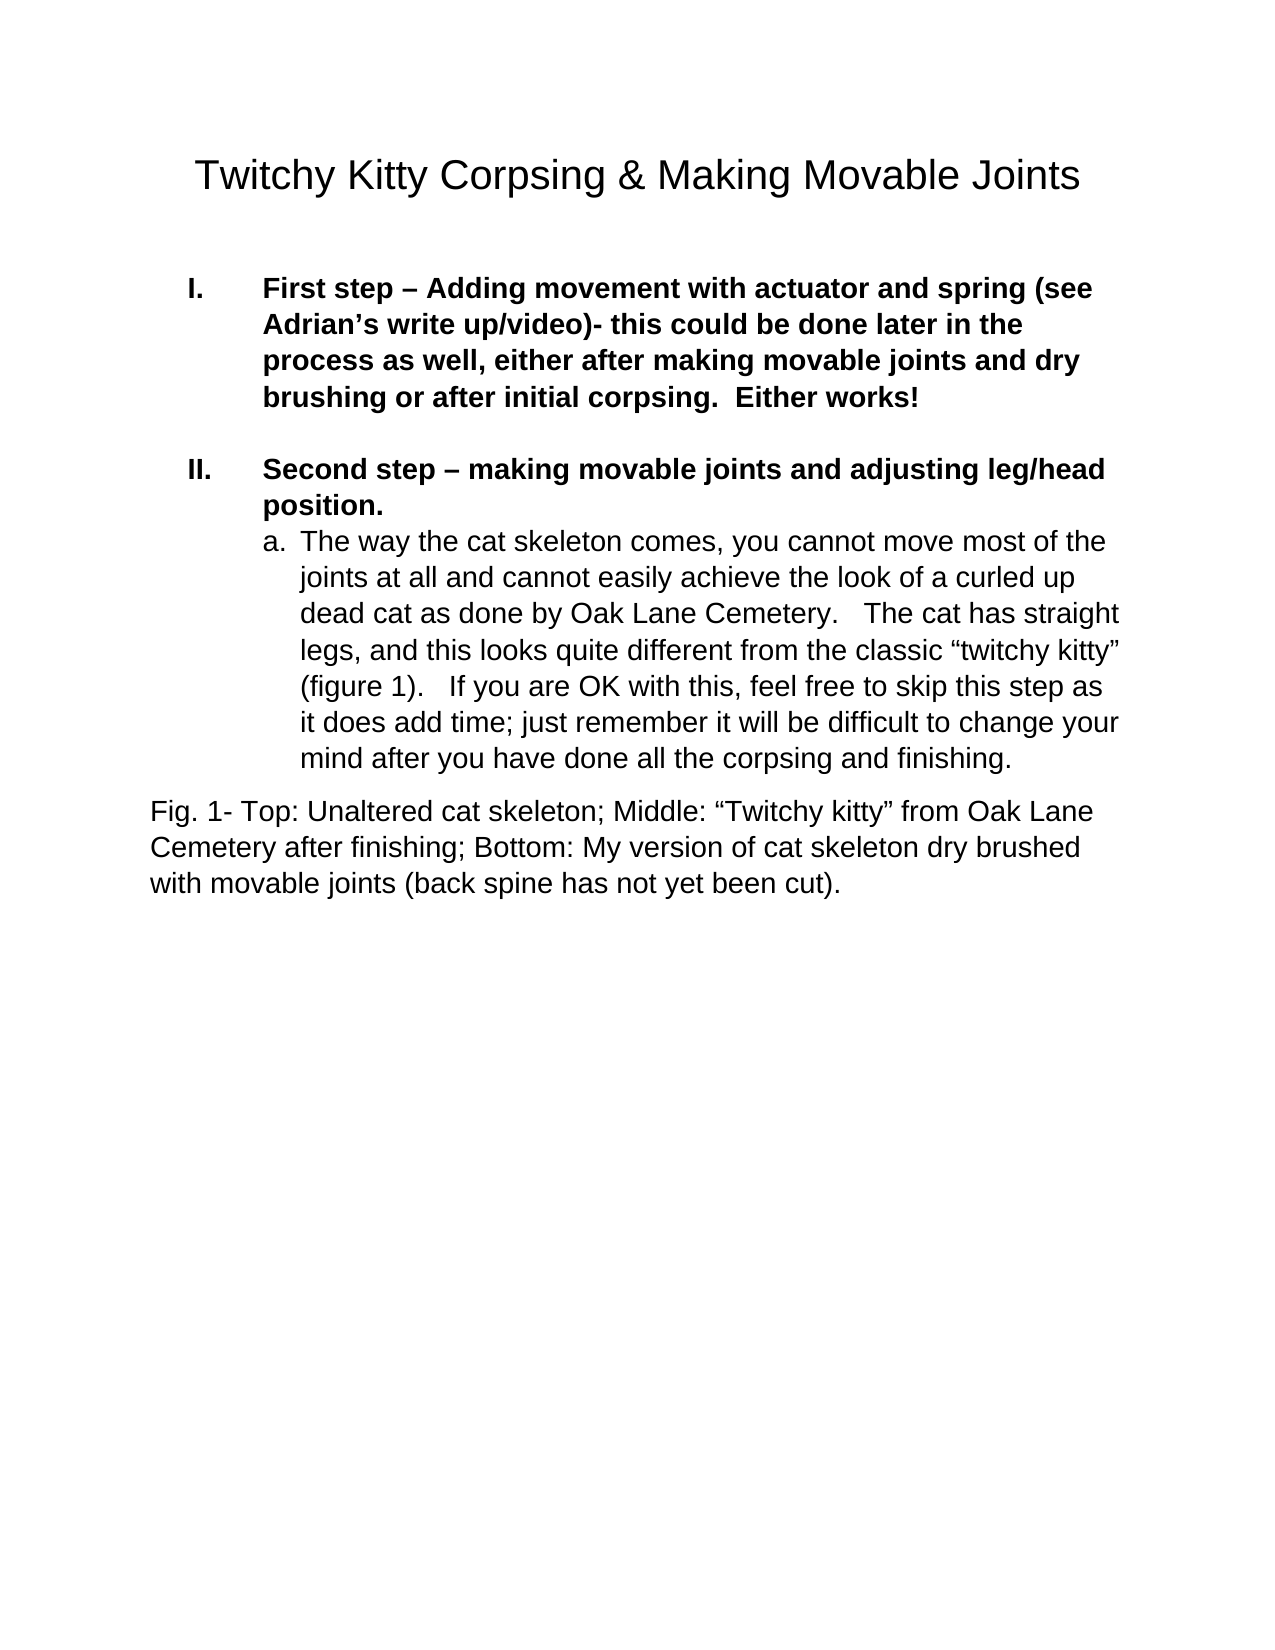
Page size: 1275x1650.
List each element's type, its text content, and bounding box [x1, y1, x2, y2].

list First step – Adding movement with actuator and spring (see Adrian’s write up/video)- this could be done later in the process as well, either after making movable joints and dry brushing or after initial corpsing. Either works! [187, 271, 1125, 413]
text Twitchy Kitty Corpsing & Making Movable Joints [150, 150, 1125, 198]
text Fig. 1- Top: Unaltered cat skeleton; Middle: “Twitchy kitty” from Oak Lane Cemetery after finishing; Bottom: My version of cat skeleton dry brushed with movable joints (back spine has not yet been cut). [150, 794, 1125, 900]
list The way the cat skeleton comes, you cannot move most of the joints at all and cannot easily achieve the look of a curled up dead cat as done by Oak Lane Cemetery. The cat has straight legs, and this looks quite different from the classic “twitchy kitty” (figure 1). If you are OK with this, feel free to skip this step as it does add time; just remember it will be difficult to change your mind after you have done all the corpsing and finishing. [262, 524, 1125, 774]
list Second step – making movable joints and adjusting leg/head position. [187, 452, 1125, 522]
